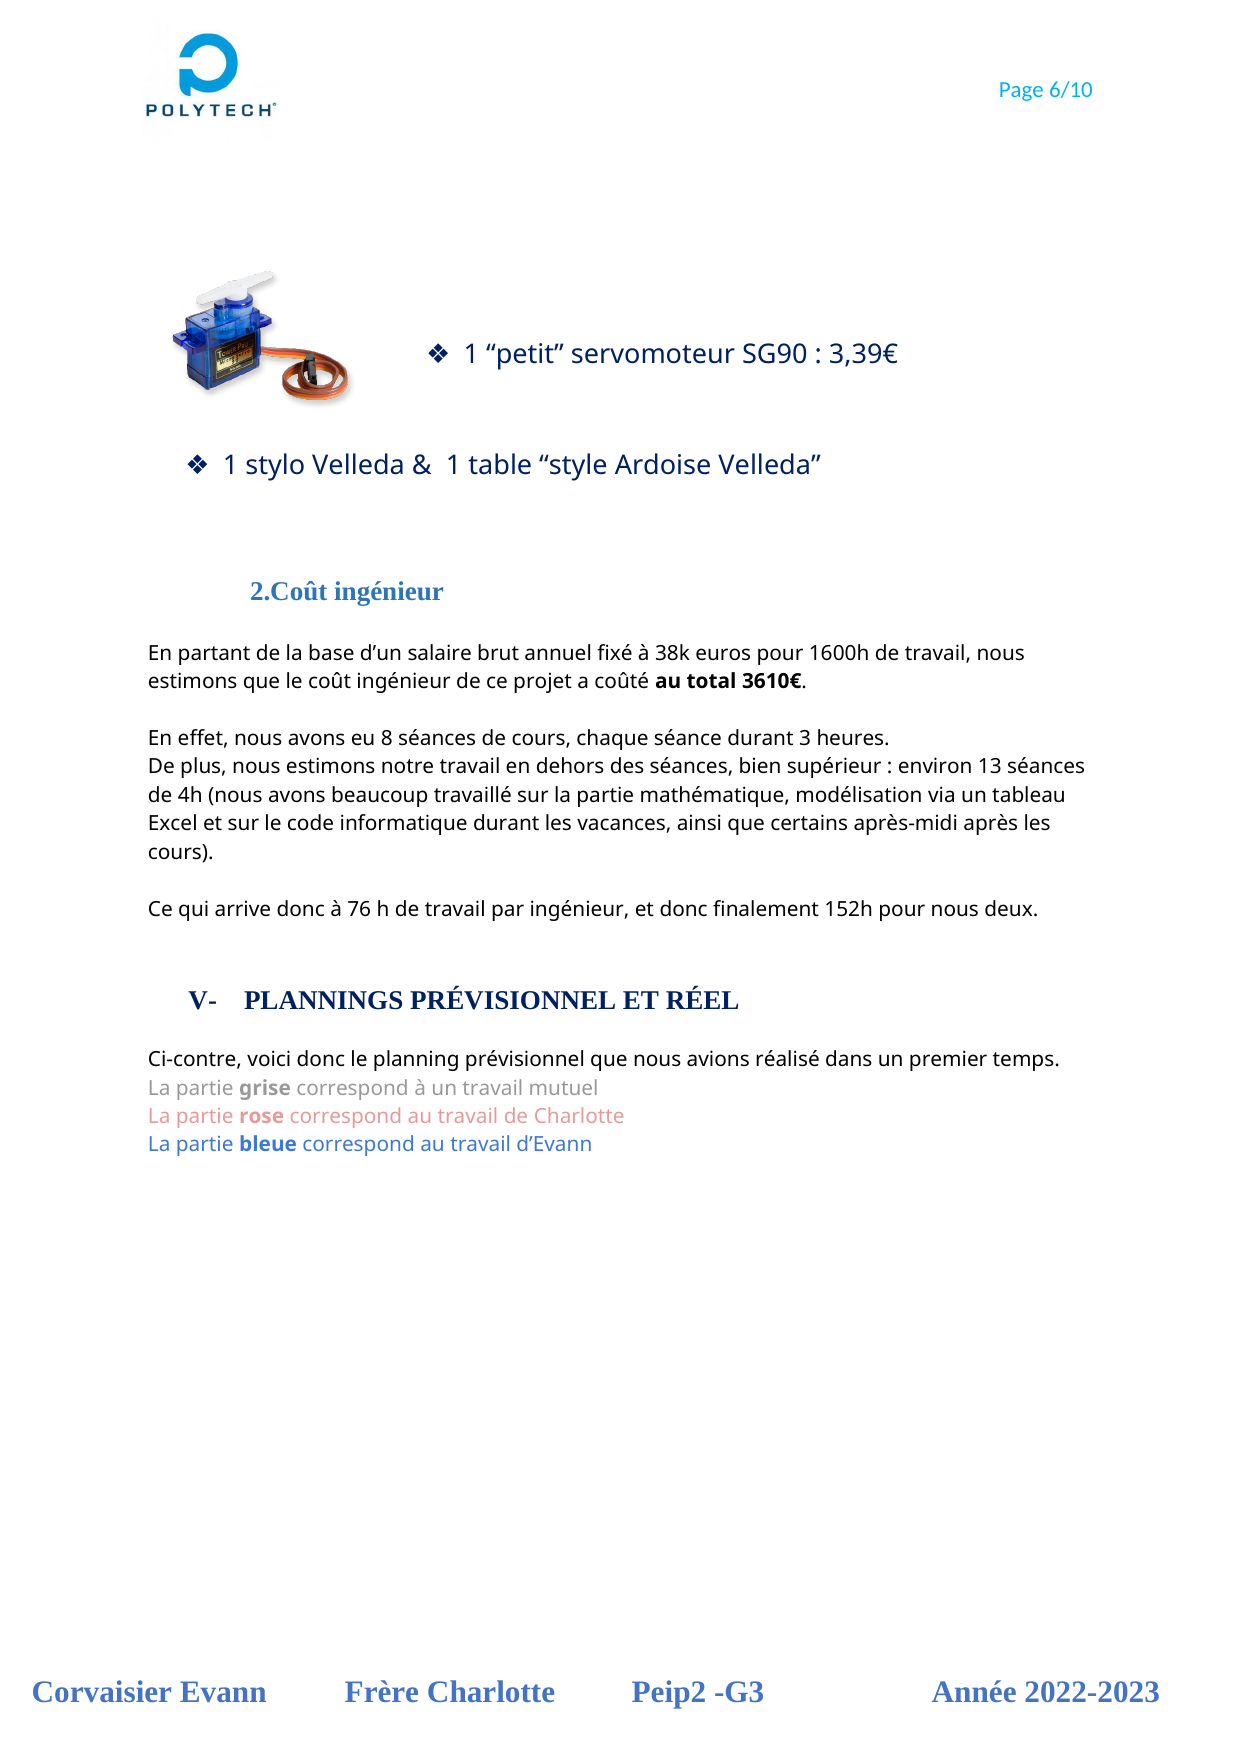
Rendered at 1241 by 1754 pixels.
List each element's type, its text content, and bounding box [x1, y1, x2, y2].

text 2.Coût ingénieur [148, 575, 1093, 607]
text La partie rose correspond au travail de Charlotte [148, 1101, 1093, 1129]
picture [142, 7, 279, 142]
list 1 stylo Velleda & 1 table “style Ardoise Velleda” [185, 445, 1093, 482]
list 1 “petit” servomoteur SG90 : 3,39€ [370, 334, 1093, 371]
text La partie grise correspond à un travail mutuel [148, 1073, 1093, 1101]
text La partie bleue correspond au travail d’Evann [148, 1129, 1093, 1158]
text De plus, nous estimons notre travail en dehors des séances, bien supérieur : environ 13 séances de 4h (nous avons beaucoup travaillé sur la partie mathématique, modélisation via un tableau Excel et sur le code informatique durant les vacances, ainsi que certains après-midi après les cours). [148, 751, 1093, 865]
text Ce qui arrive donc à 76 h de travail par ingénieur, et donc finalement 152h pour nous deux. [148, 894, 1093, 922]
text En effet, nous avons eu 8 séances de cours, chaque séance durant 3 heures. [148, 723, 1093, 751]
text En partant de la base d’un salaire brut annuel fixé à 38k euros pour 1600h de travail, nous estimons que le coût ingénieur de ce projet a coûté au total 3610€. [148, 638, 1093, 694]
text V- PLANNINGS PRÉVISIONNEL ET RÉEL [148, 984, 1093, 1016]
text Ci-contre, voici donc le planning prévisionnel que nous avions réalisé dans un premier temps. [148, 1044, 1093, 1073]
picture [150, 261, 370, 418]
